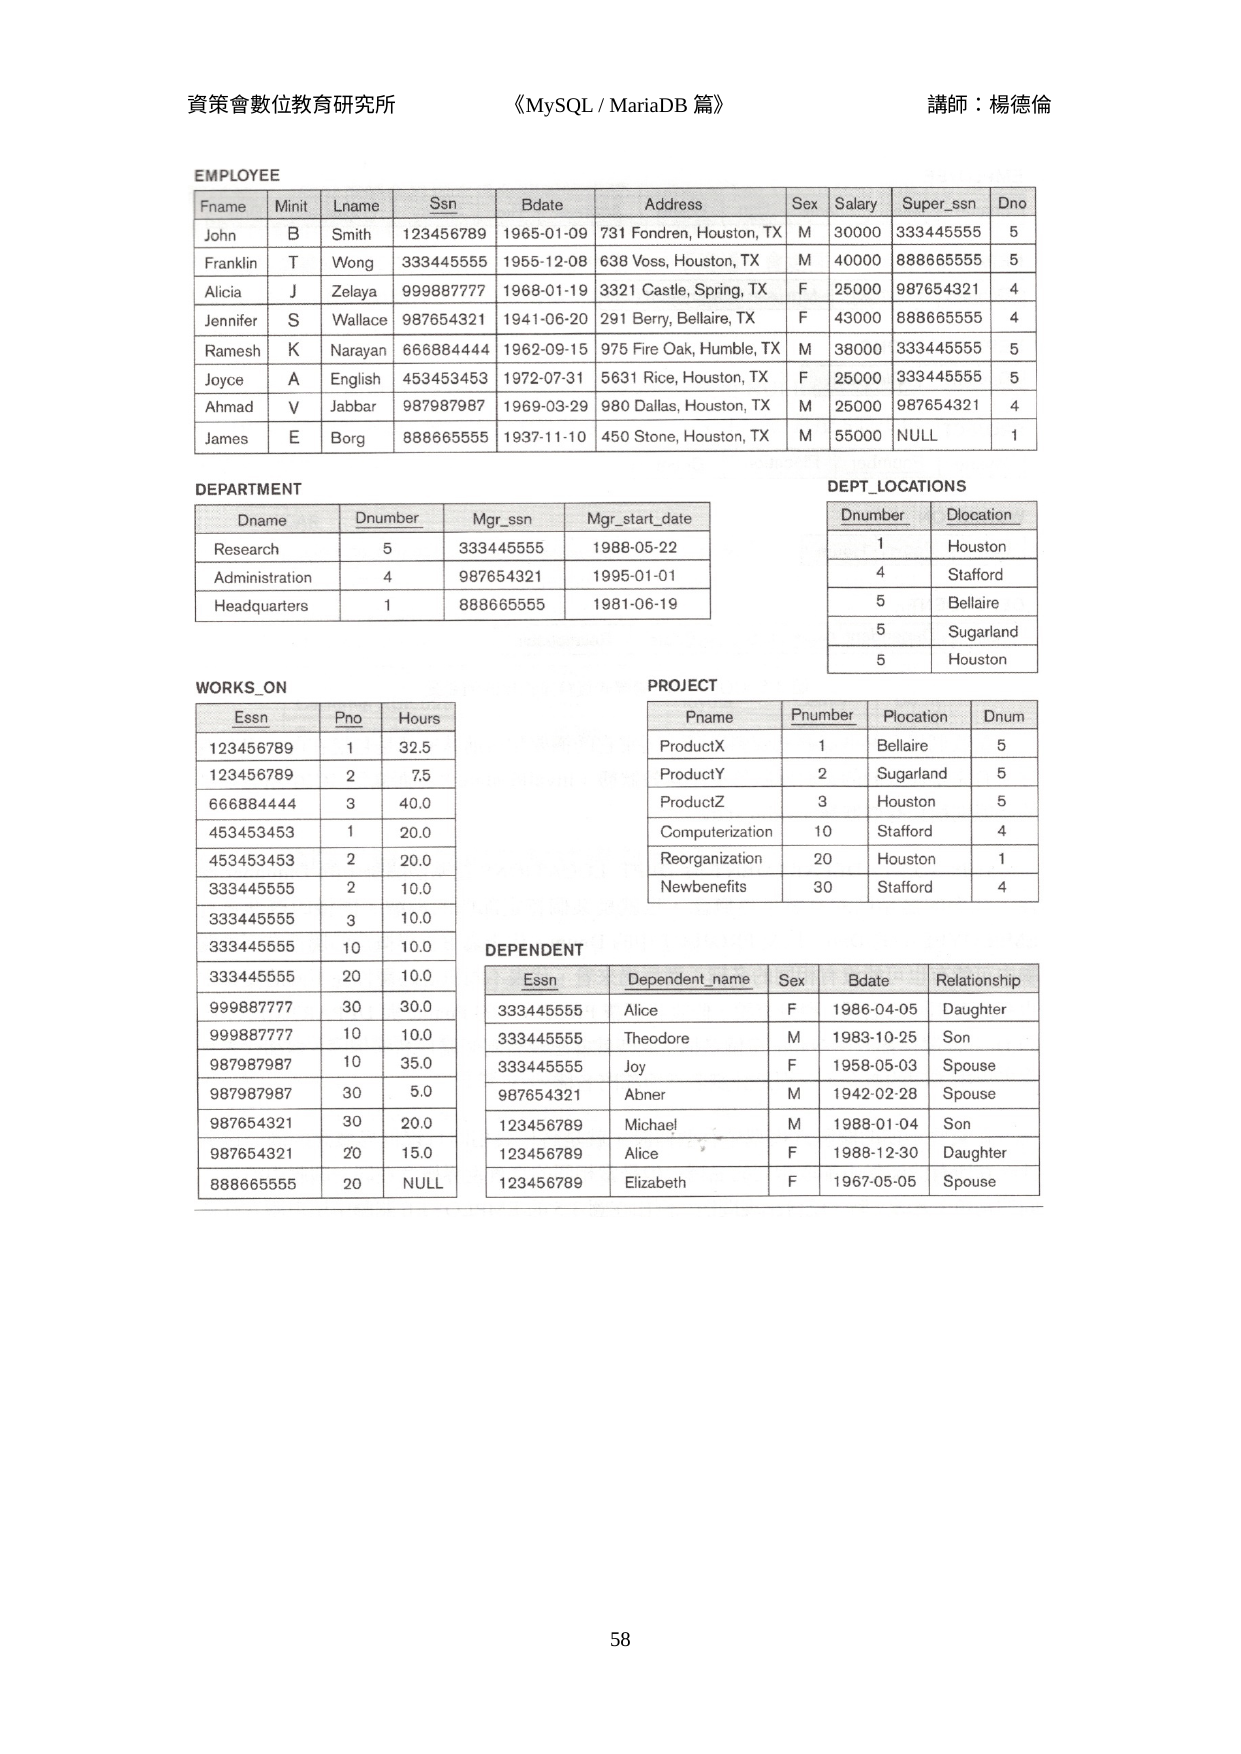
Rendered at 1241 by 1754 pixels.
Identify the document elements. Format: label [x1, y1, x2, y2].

picture [187, 150, 1046, 1217]
